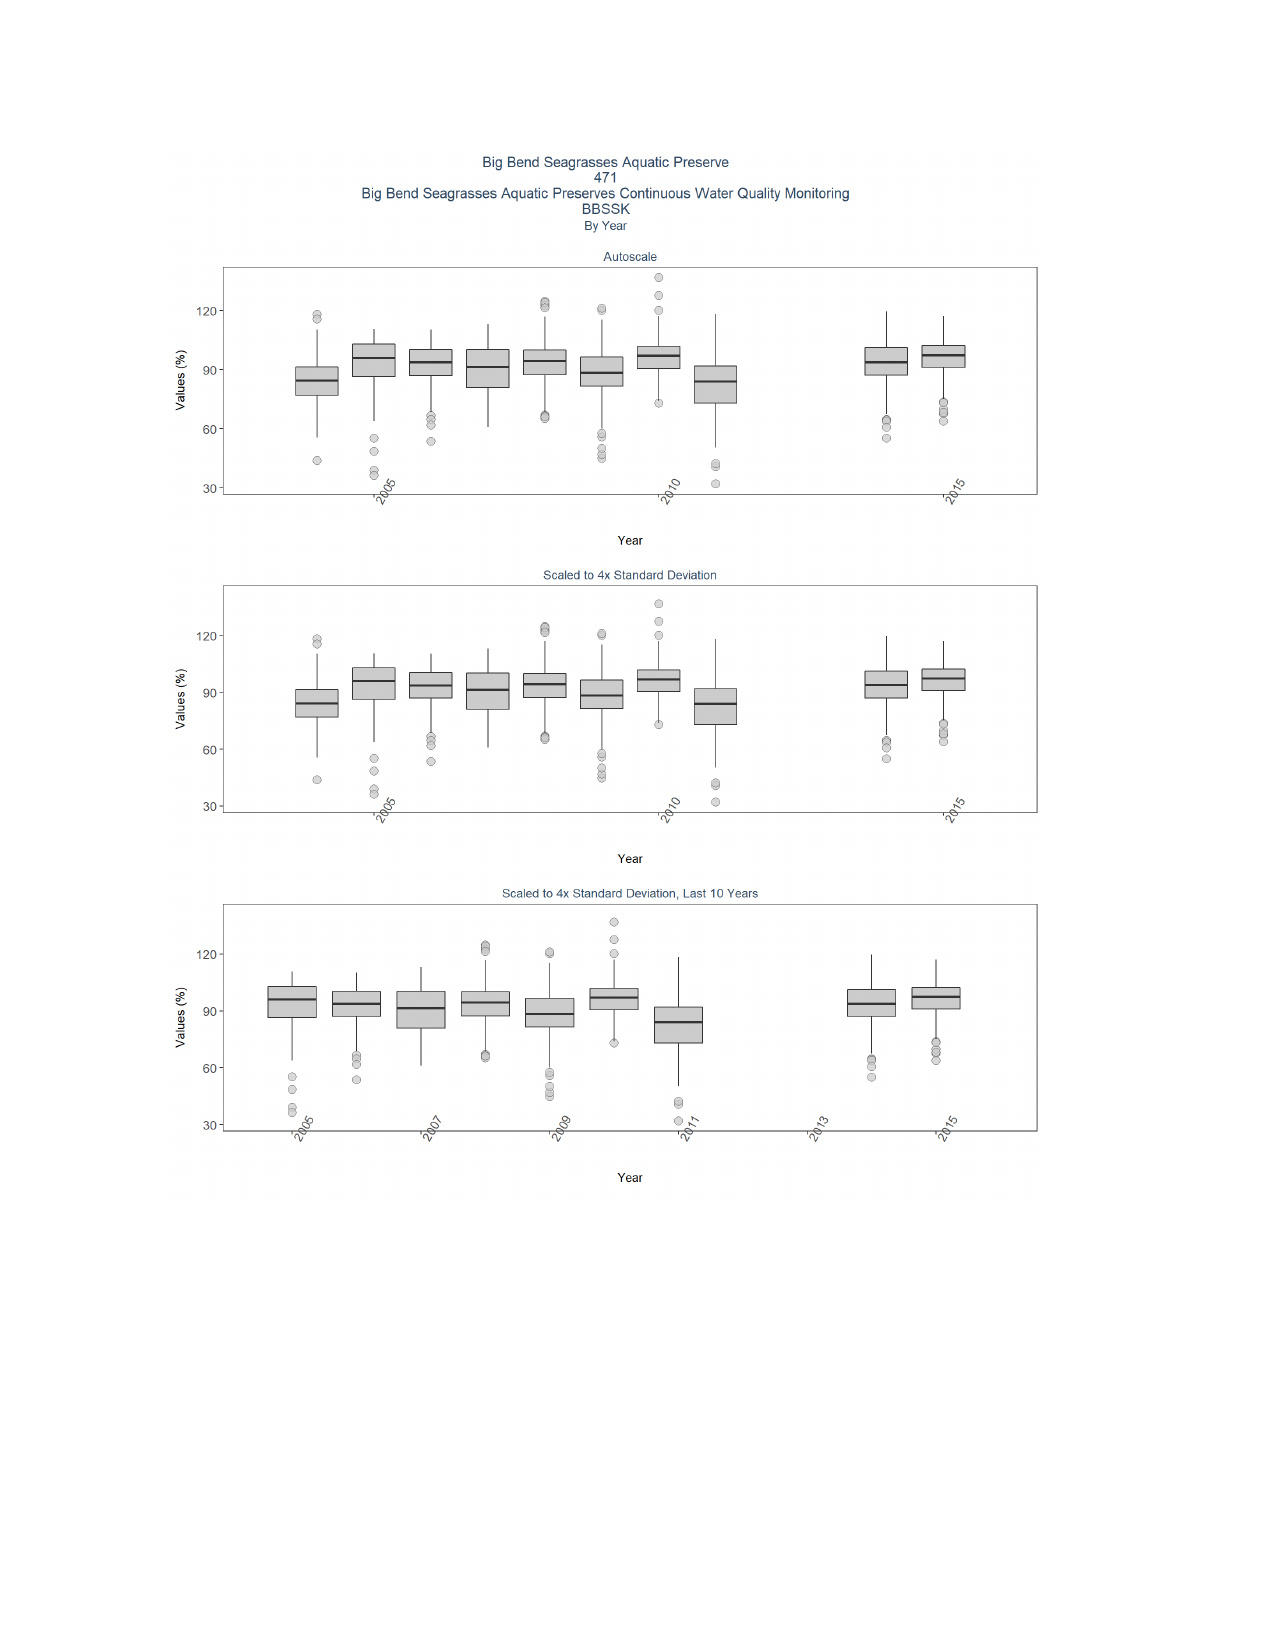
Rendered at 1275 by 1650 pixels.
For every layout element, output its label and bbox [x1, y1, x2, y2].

picture [168, 150, 1044, 1200]
